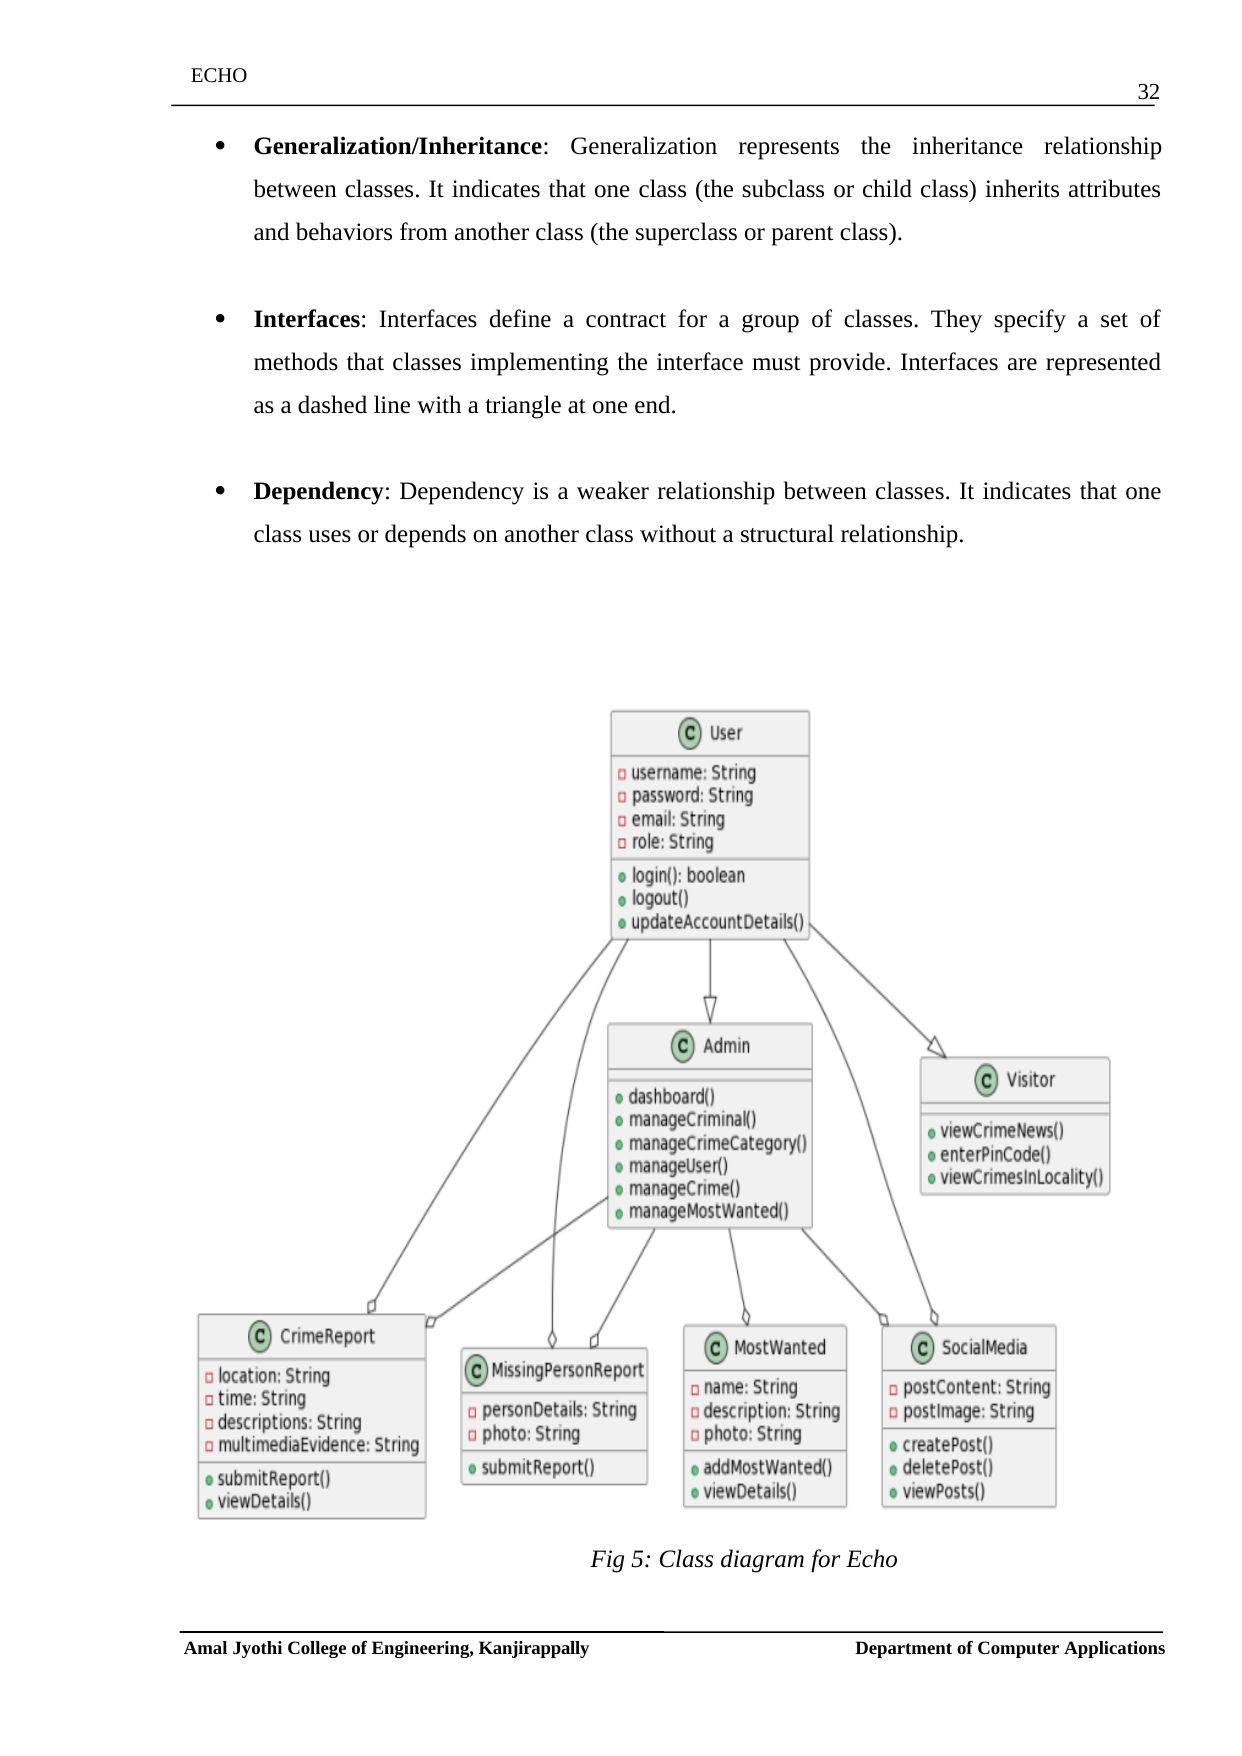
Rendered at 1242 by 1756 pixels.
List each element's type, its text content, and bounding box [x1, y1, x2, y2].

list Dependency: Dependency is a weaker relationship between classes. It indicates that one class uses or depends on another class without a structural relationship. [216, 476, 1162, 548]
list Generalization/Inheritance: Generalization represents the inheritance relationship between classes. It indicates that one class (the subclass or child class) inherits attributes and behaviors from another class (the superclass or parent class). [216, 131, 1162, 246]
text Fig 5: Class diagram for Echo [328, 1544, 1162, 1573]
list Interfaces: Interfaces define a contract for a group of classes. They specify a set of methods that classes implementing the interface must provide. Interfaces are represented as a dashed line with a triangle at one end. [216, 304, 1162, 419]
picture [178, 648, 1129, 1530]
